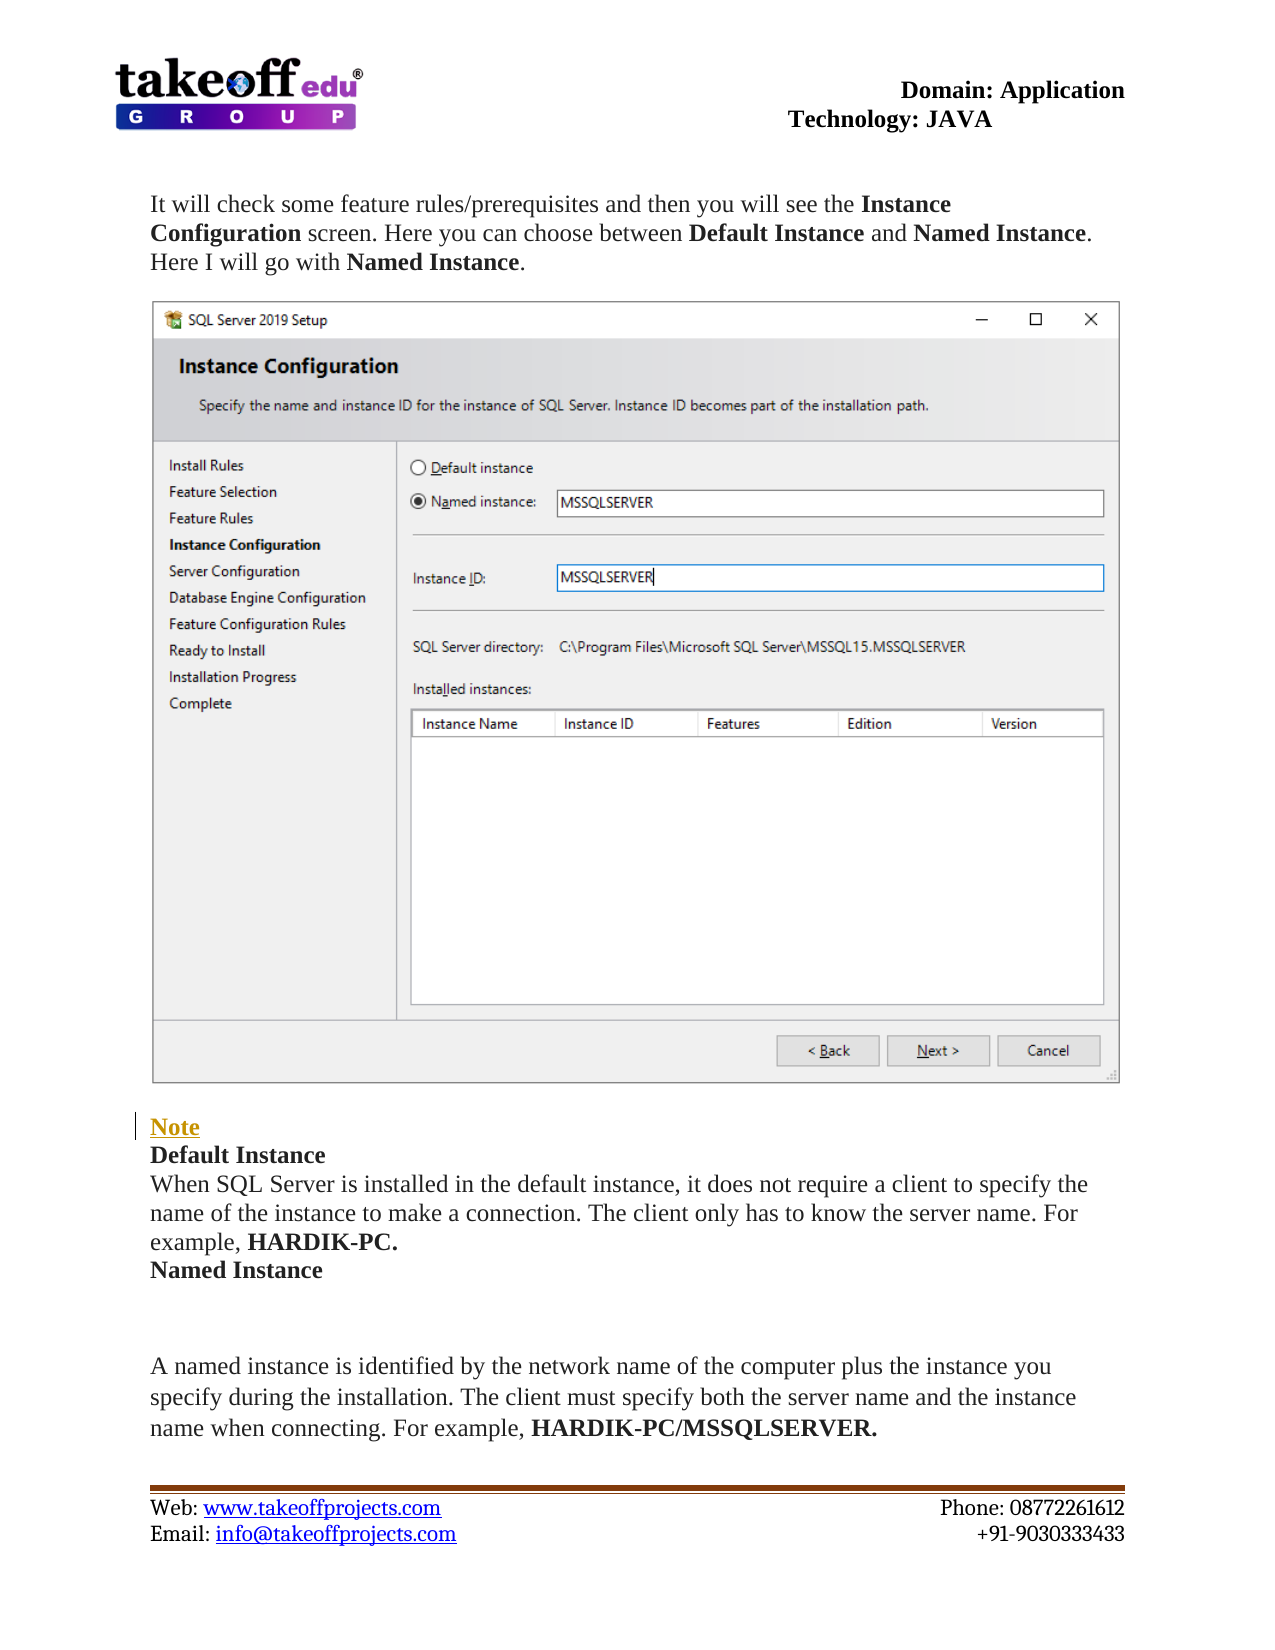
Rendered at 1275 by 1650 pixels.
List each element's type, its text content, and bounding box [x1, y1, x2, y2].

picture [112, 53, 366, 140]
text A named instance is identified by the network name of the computer plus the instance you specify during the installation. The client must specify both the server name and the instance name when connecting. For example, HARDIK-PC/MSSQLSERVER. [150, 1351, 1125, 1442]
picture [150, 300, 1125, 1087]
text It will check some feature rules/prerequisites and then you will see the Instance Configuration screen. Here you can choose between Default Instance and Named Instance. Here I will go with Named Instance. [150, 189, 1125, 276]
text When SQL Server is installed in the default instance, it does not require a client to specify the name of the instance to make a connection. The client only has to know the server name. For example, HARDIK-PC. [150, 1169, 1125, 1255]
text Named Instance [150, 1255, 1125, 1284]
text Default Instance [150, 1140, 1125, 1169]
